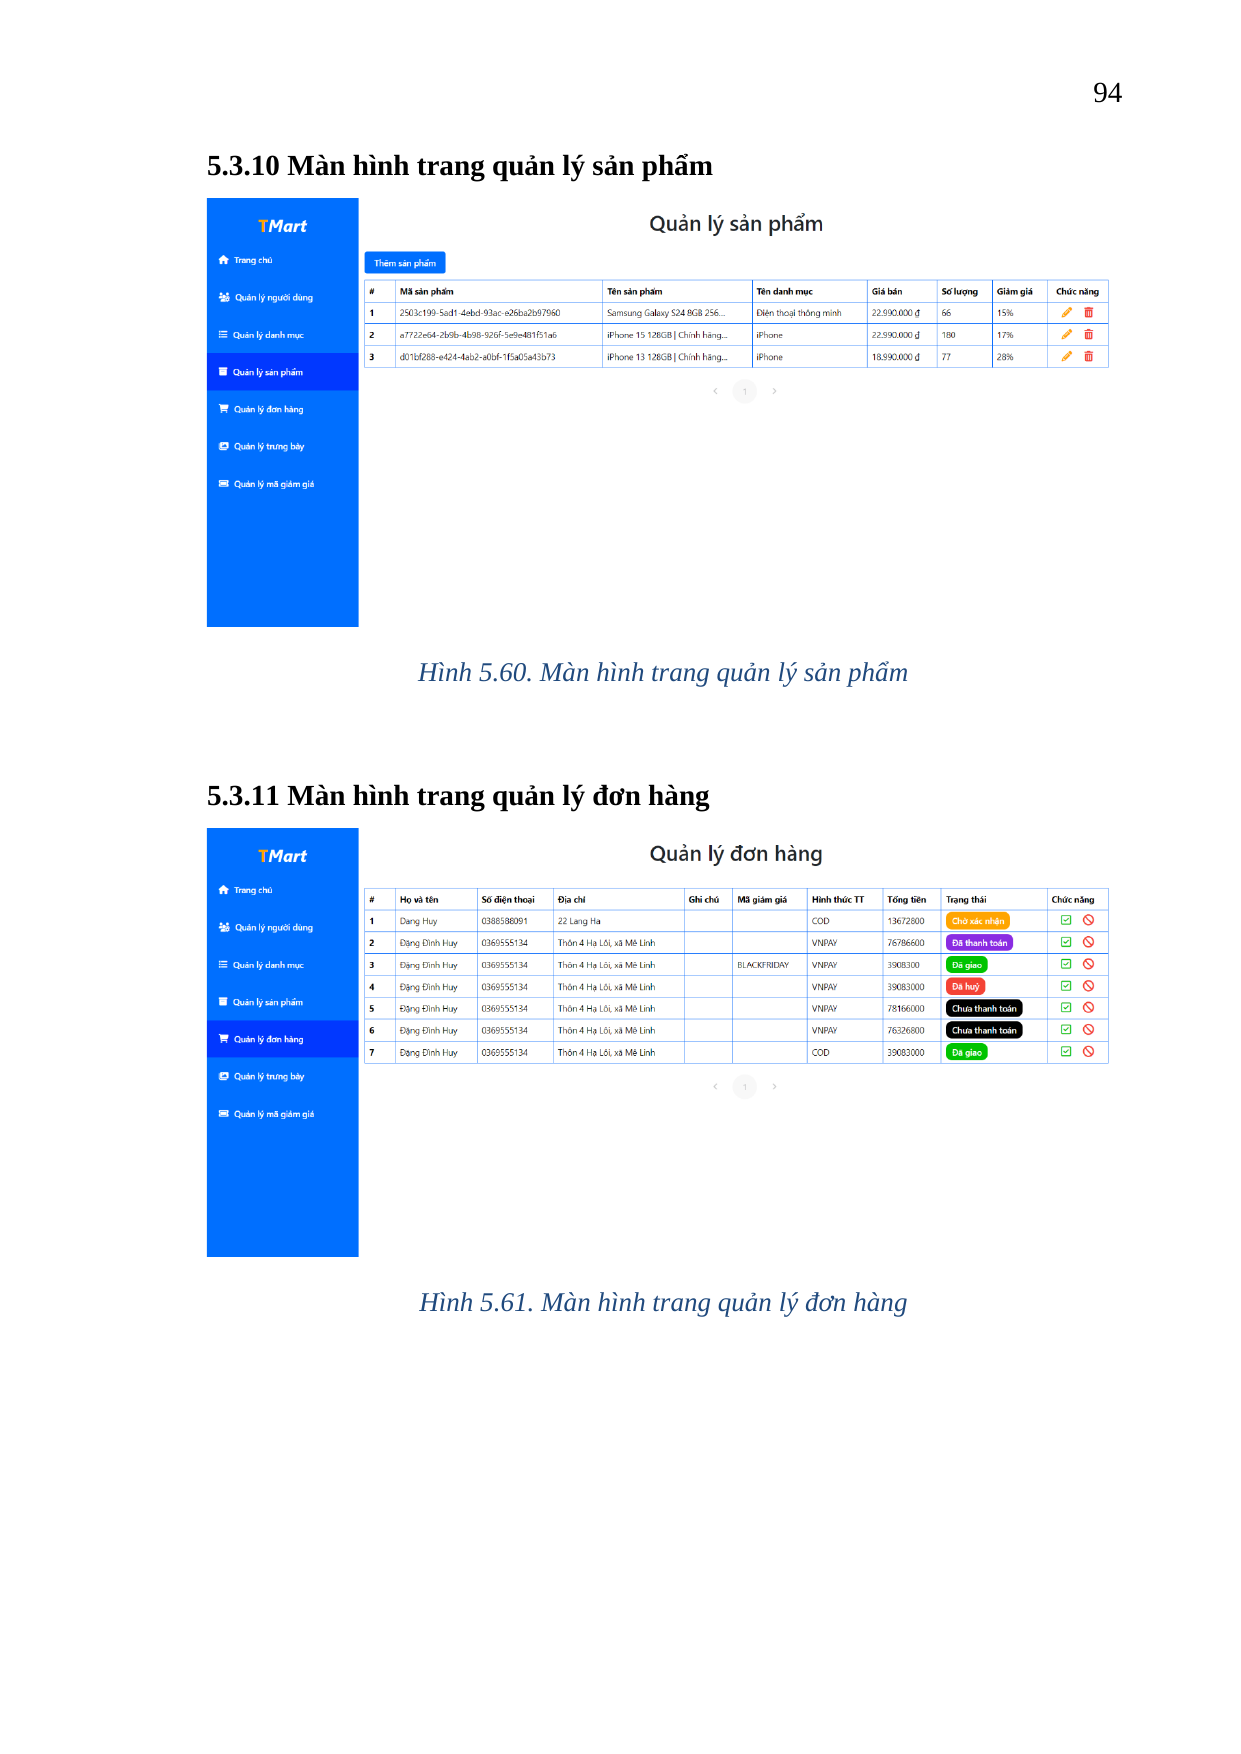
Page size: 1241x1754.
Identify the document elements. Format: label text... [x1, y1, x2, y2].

picture [206, 198, 1114, 627]
subtitle Màn hình trang quản lý sản phẩm [207, 148, 1122, 181]
subtitle Màn hình trang quản lý đơn hàng [207, 778, 1122, 811]
picture [206, 828, 1114, 1257]
